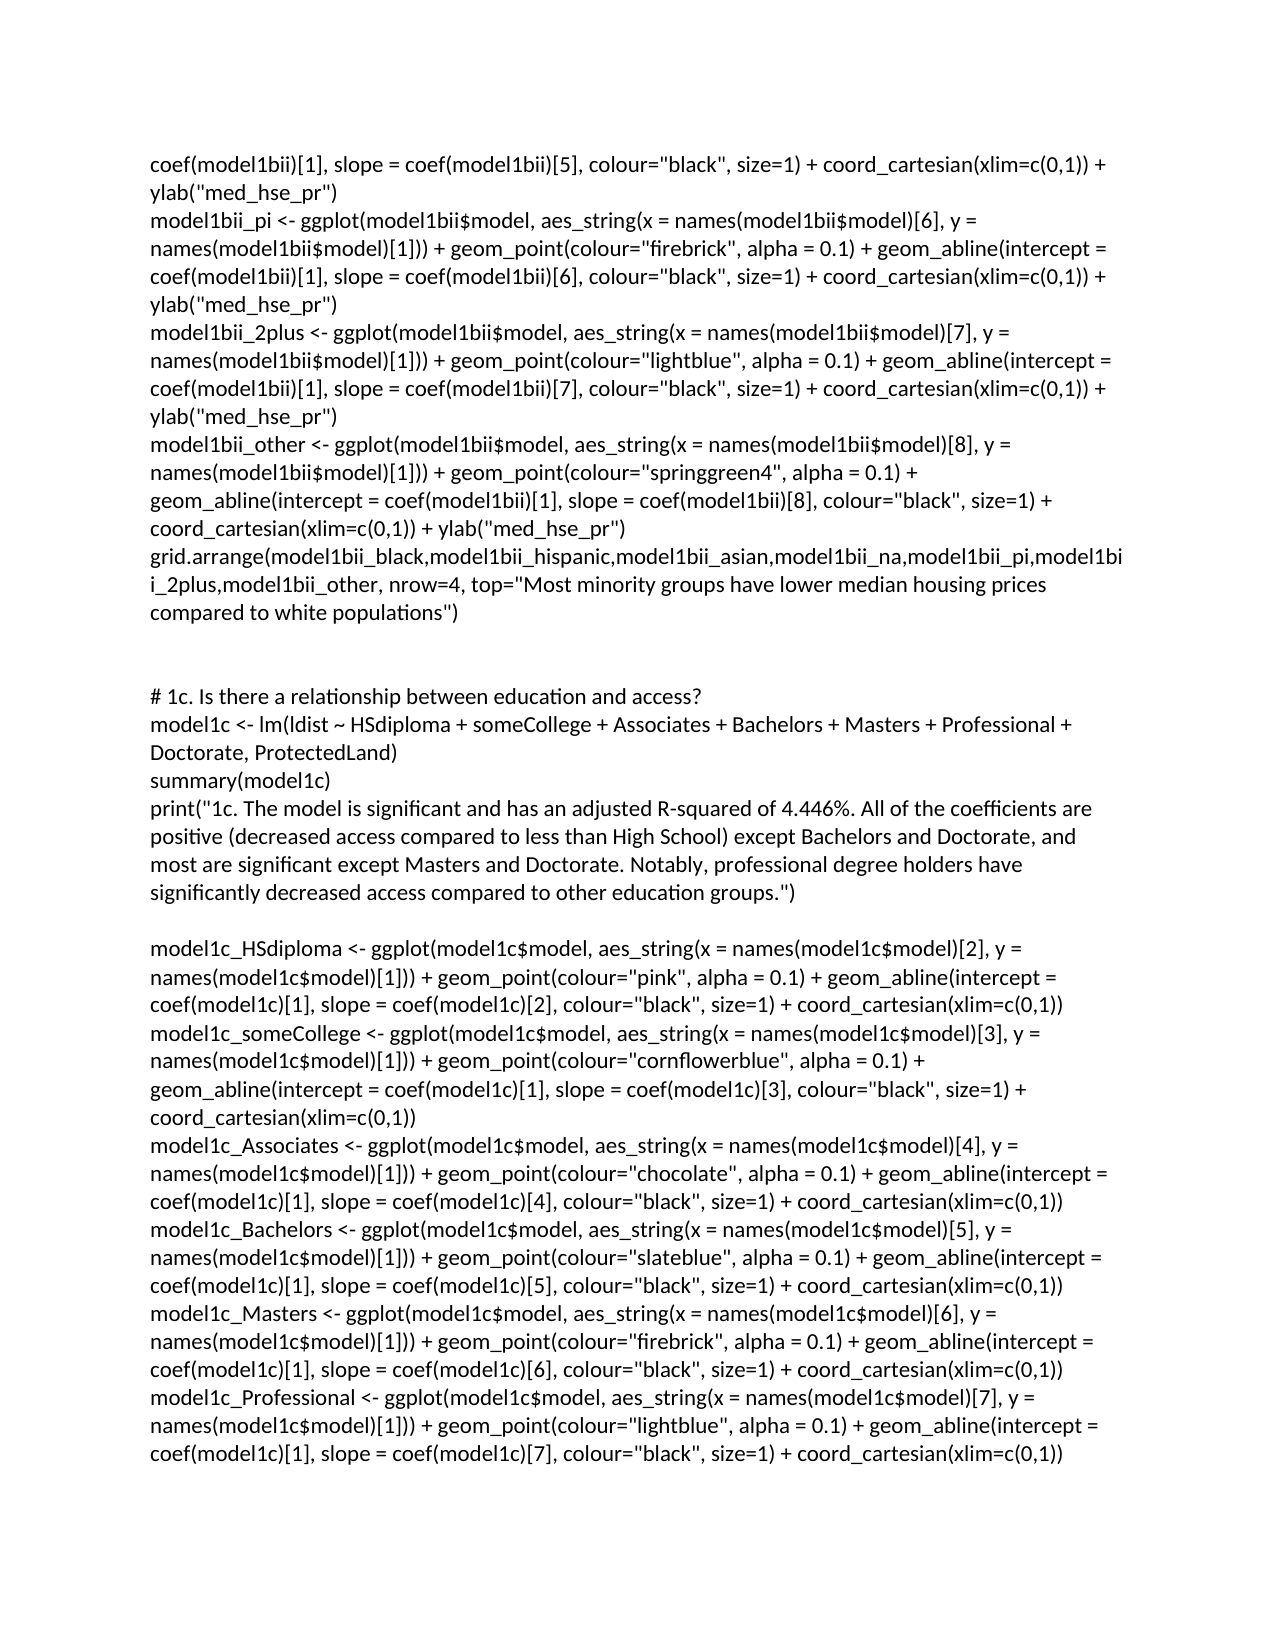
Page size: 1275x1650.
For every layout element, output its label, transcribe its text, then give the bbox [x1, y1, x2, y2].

text model1bii_pi <- ggplot(model1bii$model, aes_string(x = names(model1bii$model)[6], y = names(model1bii$model)[1])) + geom_point(colour="firebrick", alpha = 0.1) + geom_abline(intercept = coef(model1bii)[1], slope = coef(model1bii)[6], colour="black", size=1) + coord_cartesian(xlim=c(0,1)) + ylab("med_hse_pr") [150, 206, 1125, 318]
text model1bii_other <- ggplot(model1bii$model, aes_string(x = names(model1bii$model)[8], y = names(model1bii$model)[1])) + geom_point(colour="springgreen4", alpha = 0.1) + geom_abline(intercept = coef(model1bii)[1], slope = coef(model1bii)[8], colour="black", size=1) + coord_cartesian(xlim=c(0,1)) + ylab("med_hse_pr") [150, 430, 1125, 542]
text model1c_Professional <- ggplot(model1c$model, aes_string(x = names(model1c$model)[7], y = names(model1c$model)[1])) + geom_point(colour="lightblue", alpha = 0.1) + geom_abline(intercept = coef(model1c)[1], slope = coef(model1c)[7], colour="black", size=1) + coord_cartesian(xlim=c(0,1)) [150, 1383, 1125, 1467]
text model1c_Masters <- ggplot(model1c$model, aes_string(x = names(model1c$model)[6], y = names(model1c$model)[1])) + geom_point(colour="firebrick", alpha = 0.1) + geom_abline(intercept = coef(model1c)[1], slope = coef(model1c)[6], colour="black", size=1) + coord_cartesian(xlim=c(0,1)) [150, 1299, 1125, 1383]
text summary(model1c) [150, 766, 1125, 794]
text model1c_Bachelors <- ggplot(model1c$model, aes_string(x = names(model1c$model)[5], y = names(model1c$model)[1])) + geom_point(colour="slateblue", alpha = 0.1) + geom_abline(intercept = coef(model1c)[1], slope = coef(model1c)[5], colour="black", size=1) + coord_cartesian(xlim=c(0,1)) [150, 1215, 1125, 1299]
text model1c_HSdiploma <- ggplot(model1c$model, aes_string(x = names(model1c$model)[2], y = names(model1c$model)[1])) + geom_point(colour="pink", alpha = 0.1) + geom_abline(intercept = coef(model1c)[1], slope = coef(model1c)[2], colour="black", size=1) + coord_cartesian(xlim=c(0,1)) [150, 934, 1125, 1019]
text model1bii_2plus <- ggplot(model1bii$model, aes_string(x = names(model1bii$model)[7], y = names(model1bii$model)[1])) + geom_point(colour="lightblue", alpha = 0.1) + geom_abline(intercept = coef(model1bii)[1], slope = coef(model1bii)[7], colour="black", size=1) + coord_cartesian(xlim=c(0,1)) + ylab("med_hse_pr") [150, 318, 1125, 430]
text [150, 150, 1125, 206]
text model1c <- lm(ldist ~ HSdiploma + someCollege + Associates + Bachelors + Masters + Professional + Doctorate, ProtectedLand) [150, 710, 1125, 766]
text model1c_someCollege <- ggplot(model1c$model, aes_string(x = names(model1c$model)[3], y = names(model1c$model)[1])) + geom_point(colour="cornflowerblue", alpha = 0.1) + geom_abline(intercept = coef(model1c)[1], slope = coef(model1c)[3], colour="black", size=1) + coord_cartesian(xlim=c(0,1)) [150, 1019, 1125, 1131]
text grid.arrange(model1bii_black,model1bii_hispanic,model1bii_asian,model1bii_na,model1bii_pi,model1bii_2plus,model1bii_other, nrow=4, top="Most minority groups have lower median housing prices compared to white populations") [150, 542, 1125, 626]
text model1c_Associates <- ggplot(model1c$model, aes_string(x = names(model1c$model)[4], y = names(model1c$model)[1])) + geom_point(colour="chocolate", alpha = 0.1) + geom_abline(intercept = coef(model1c)[1], slope = coef(model1c)[4], colour="black", size=1) + coord_cartesian(xlim=c(0,1)) [150, 1131, 1125, 1215]
text print("1c. The model is significant and has an adjusted R-squared of 4.446%. All of the coefficients are positive (decreased access compared to less than High School) except Bachelors and Doctorate, and most are significant except Masters and Doctorate. Notably, professional degree holders have significantly decreased access compared to other education groups.") [150, 794, 1125, 907]
text # 1c. Is there a relationship between education and access? [150, 682, 1125, 710]
